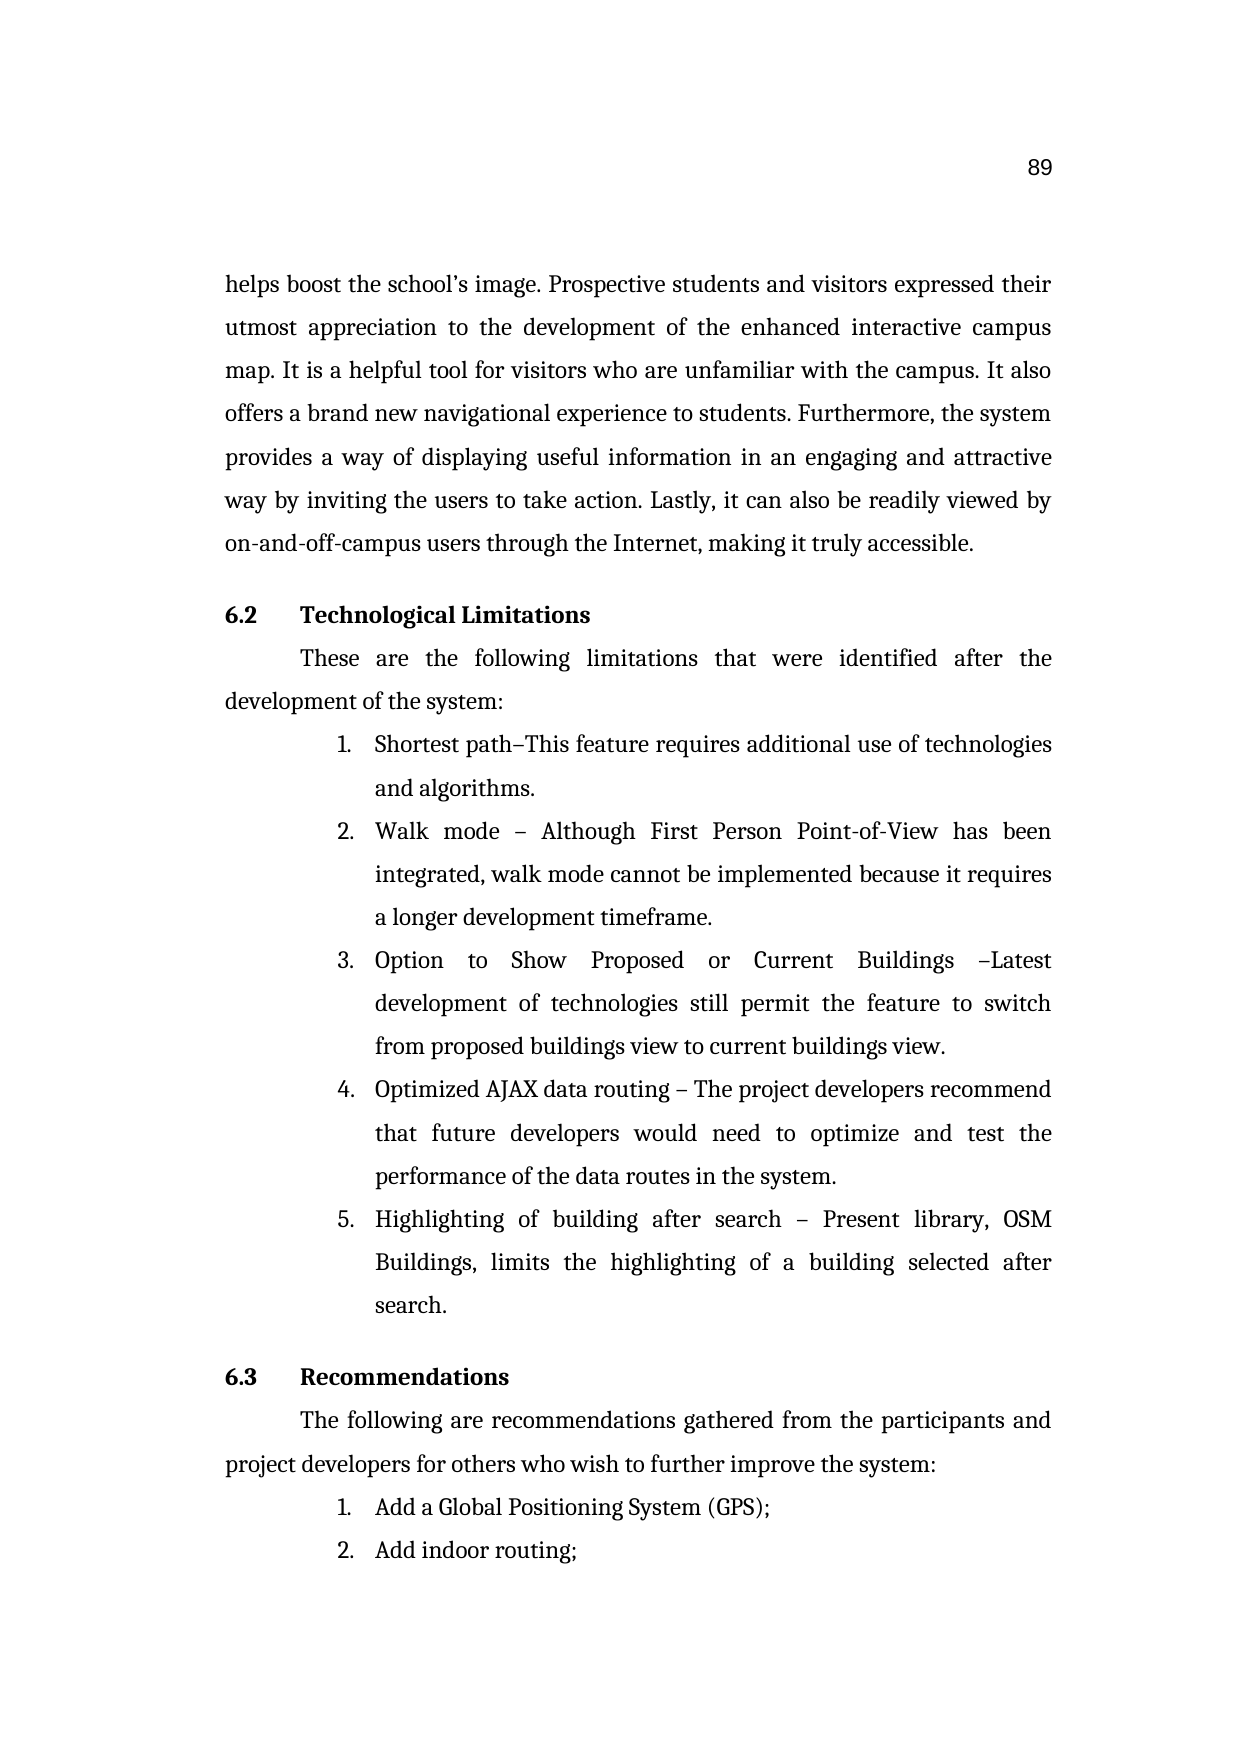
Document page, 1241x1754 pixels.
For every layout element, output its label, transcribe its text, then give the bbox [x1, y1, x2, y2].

list Add indoor routing; [337, 1536, 1053, 1564]
list Walk mode – Although First Person Point-of-View has been integrated, walk mode cannot be implemented because it requires a longer development timeframe. [337, 817, 1053, 932]
list Optimized AJAX data routing – The project developers recommend that future developers would need to optimize and test the performance of the data routes in the system. [337, 1075, 1053, 1190]
list Highlighting of building after search – Present library, OSM Buildings, limits the highlighting of a building selected after search. [337, 1205, 1053, 1320]
text These are the following limitations that were identified after the development of the system: [225, 644, 1053, 716]
subtitle Recommendations [225, 1363, 1053, 1392]
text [225, 270, 1053, 557]
subtitle Technological Limitations [225, 601, 1053, 630]
text The following are recommendations gathered from the participants and project developers for others who wish to further improve the system: [225, 1406, 1053, 1478]
list Add a Global Positioning System (GPS); [337, 1493, 1053, 1521]
list Option to Show Proposed or Current Buildings –Latest development of technologies still permit the feature to switch from proposed buildings view to current buildings view. [337, 946, 1053, 1061]
list Shortest path–This feature requires additional use of technologies and algorithms. [337, 730, 1053, 802]
